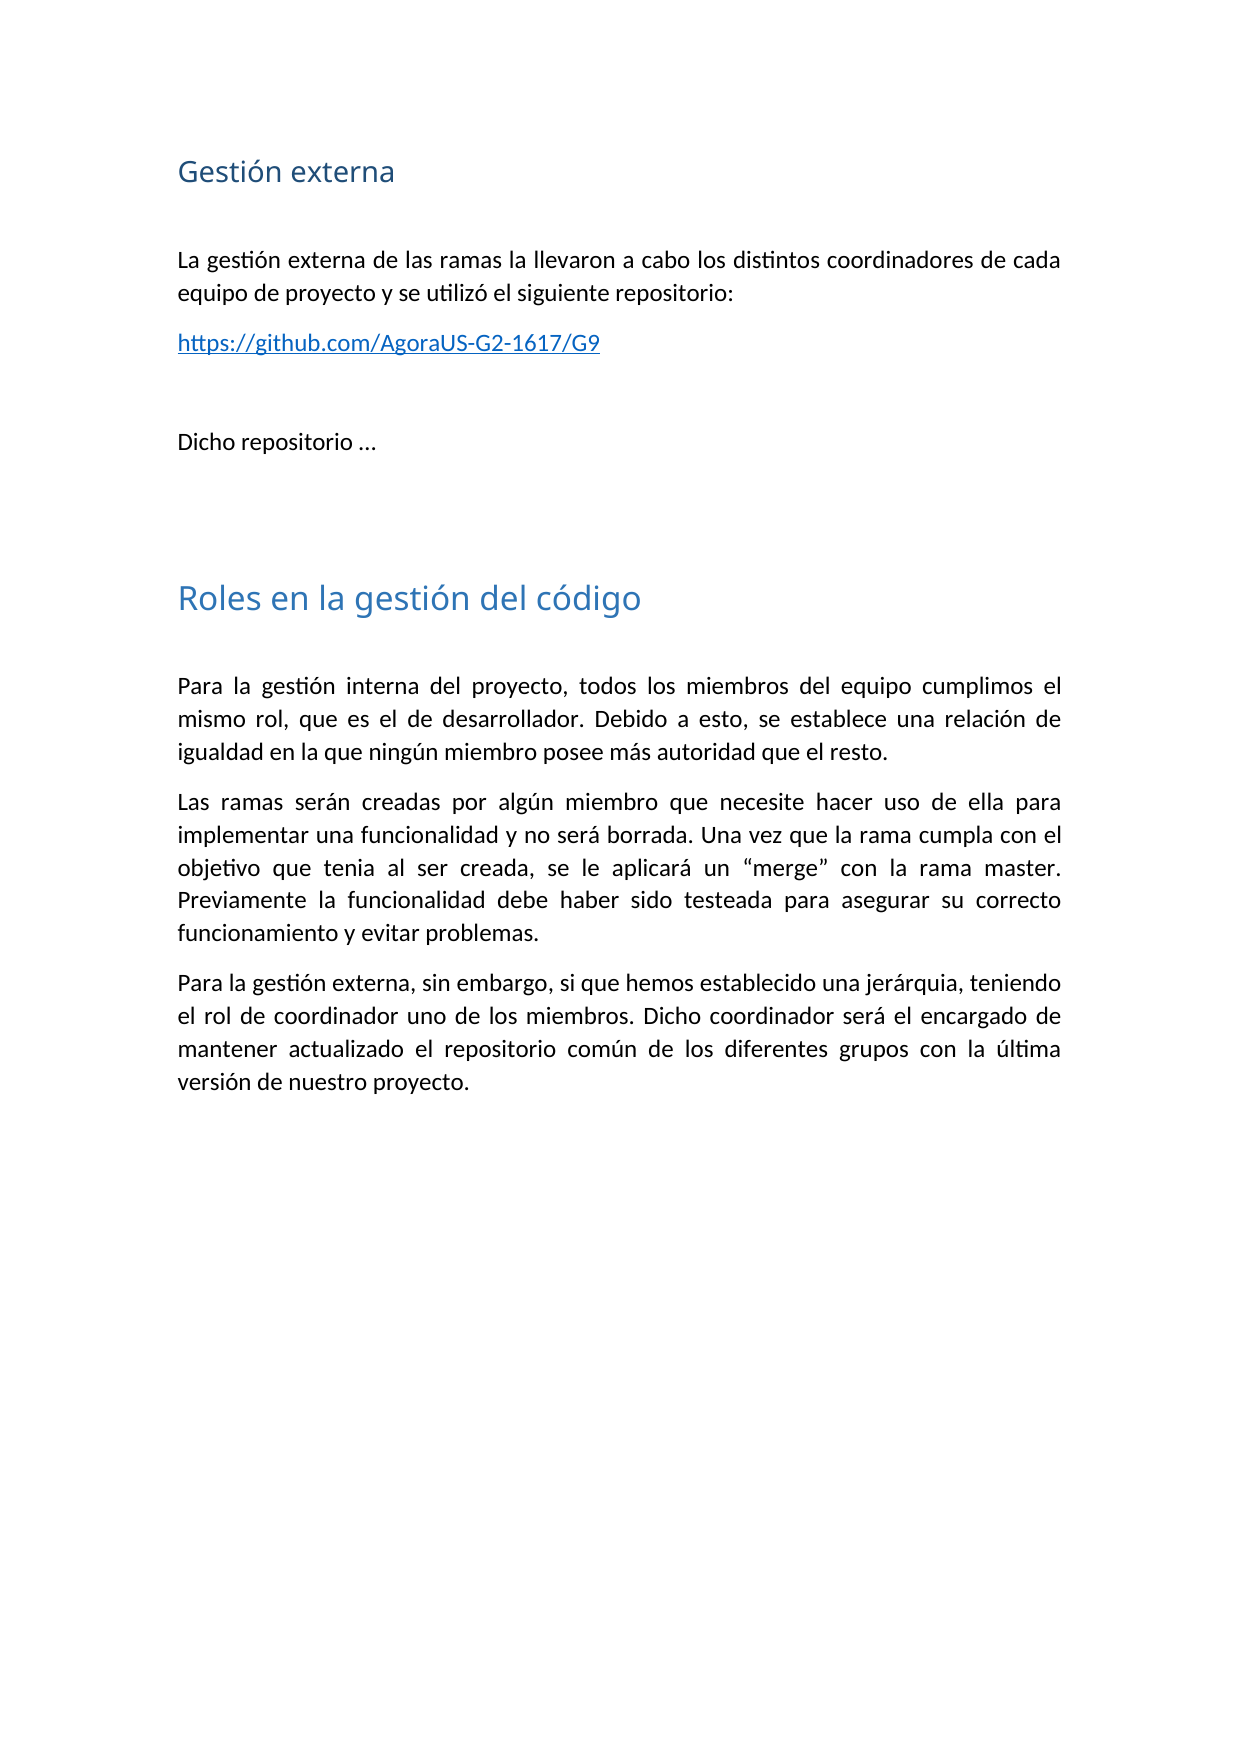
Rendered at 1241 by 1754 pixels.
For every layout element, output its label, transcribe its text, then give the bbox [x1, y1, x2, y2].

text La gestión externa de las ramas la llevaron a cabo los distintos coordinadores de cada equipo de proyecto y se utilizó el siguiente repositorio: [177, 244, 1063, 308]
text Las ramas serán creadas por algún miembro que necesite hacer uso de ella para implementar una funcionalidad y no será borrada. Una vez que la rama cumpla con el objetivo que tenia al ser creada, se le aplicará un “merge” con la rama master. Previamente la funcionalidad debe haber sido testeada para asegurar su correcto funcionamiento y evitar problemas. [177, 786, 1063, 948]
subtitle Roles en la gestión del código [177, 574, 1063, 620]
text https://github.com/AgoraUS-G2-1617/G9 [177, 327, 1063, 357]
text Para la gestión externa, sin embargo, si que hemos establecido una jerárquia, teniendo el rol de coordinador uno de los miembros. Dicho coordinador será el encargado de mantener actualizado el repositorio común de los diferentes grupos con la última versión de nuestro proyecto. [177, 967, 1063, 1096]
text Dicho repositorio … [177, 426, 1063, 456]
text Para la gestión interna del proyecto, todos los miembros del equipo cumplimos el mismo rol, que es el de desarrollador. Debido a esto, se establece una relación de igualdad en la que ningún miembro posee más autoridad que el resto. [177, 670, 1063, 767]
subtitle Gestión externa [177, 152, 1063, 191]
